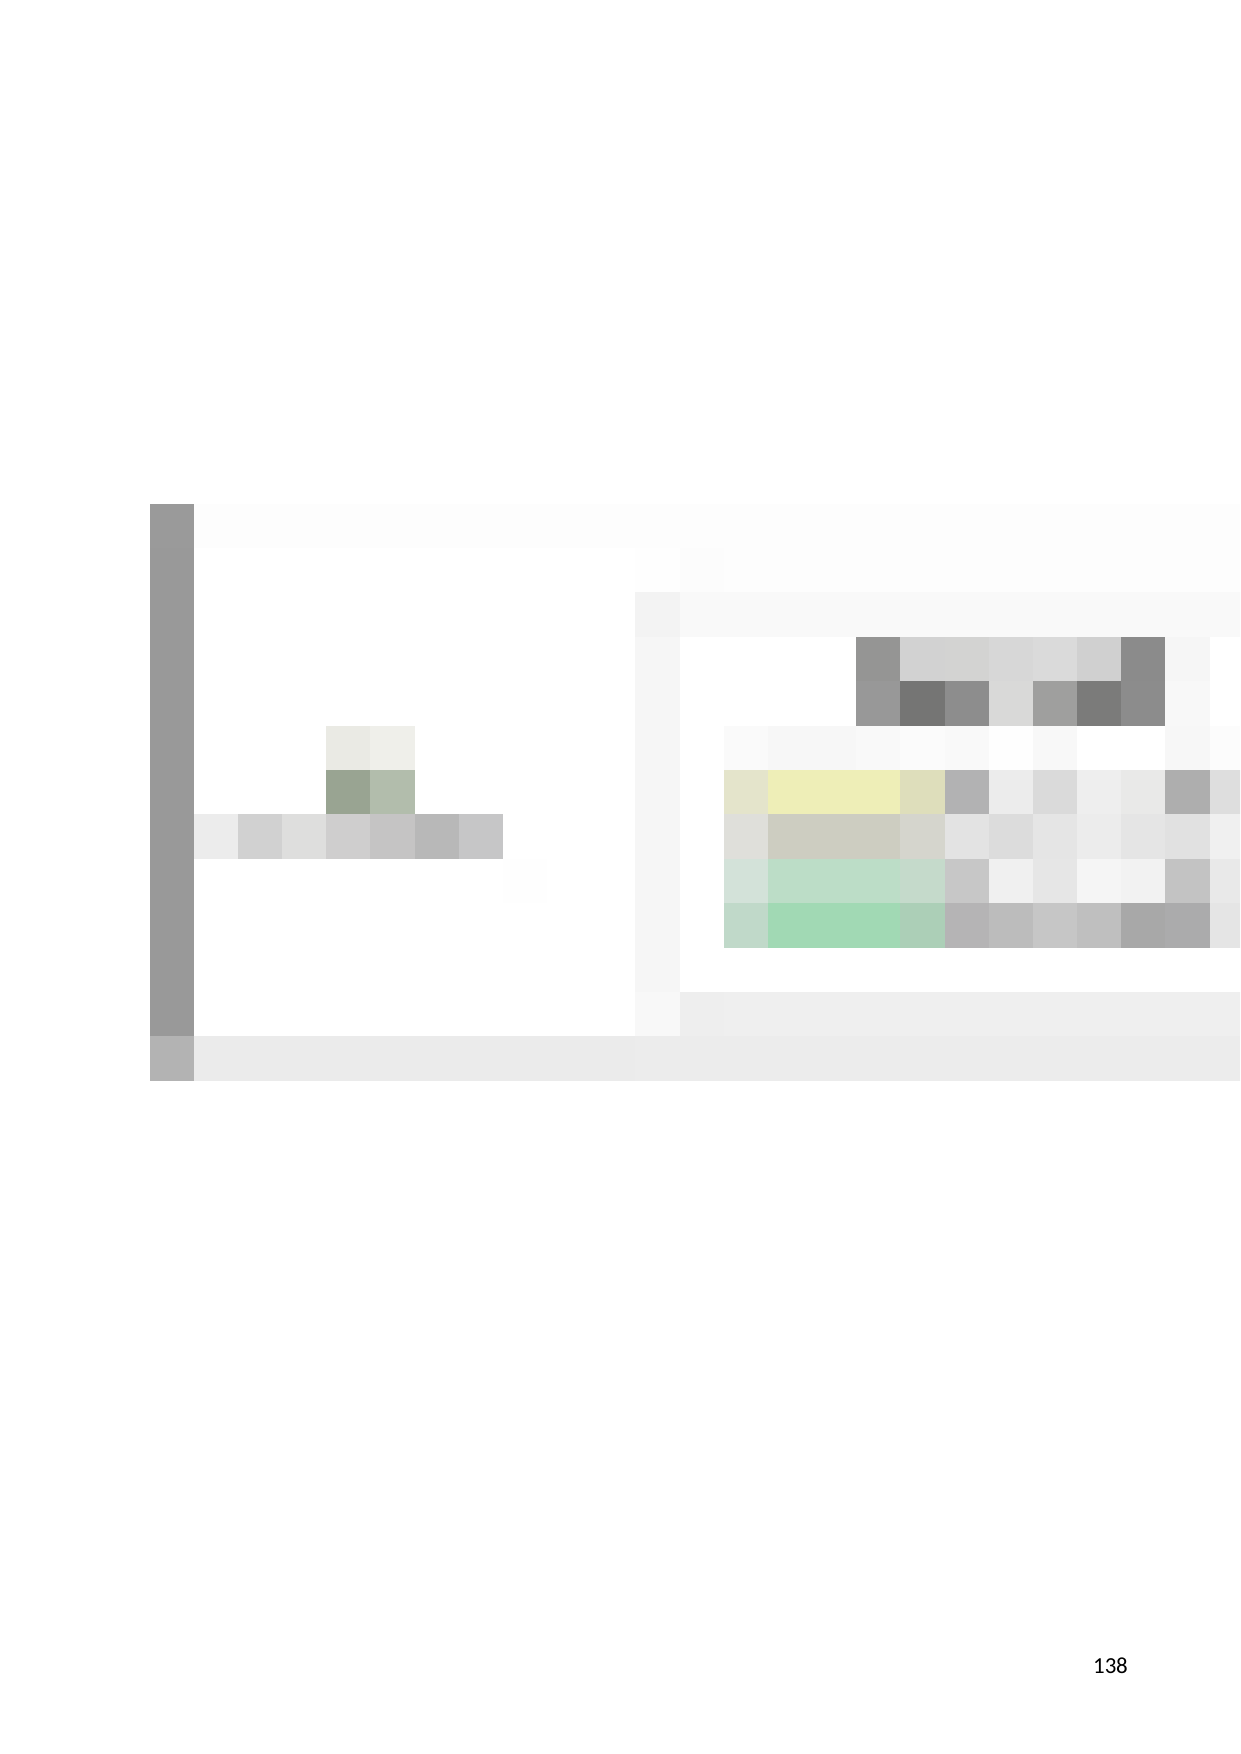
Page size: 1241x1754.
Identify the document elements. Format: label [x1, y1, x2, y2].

picture [150, 150, 1241, 1392]
